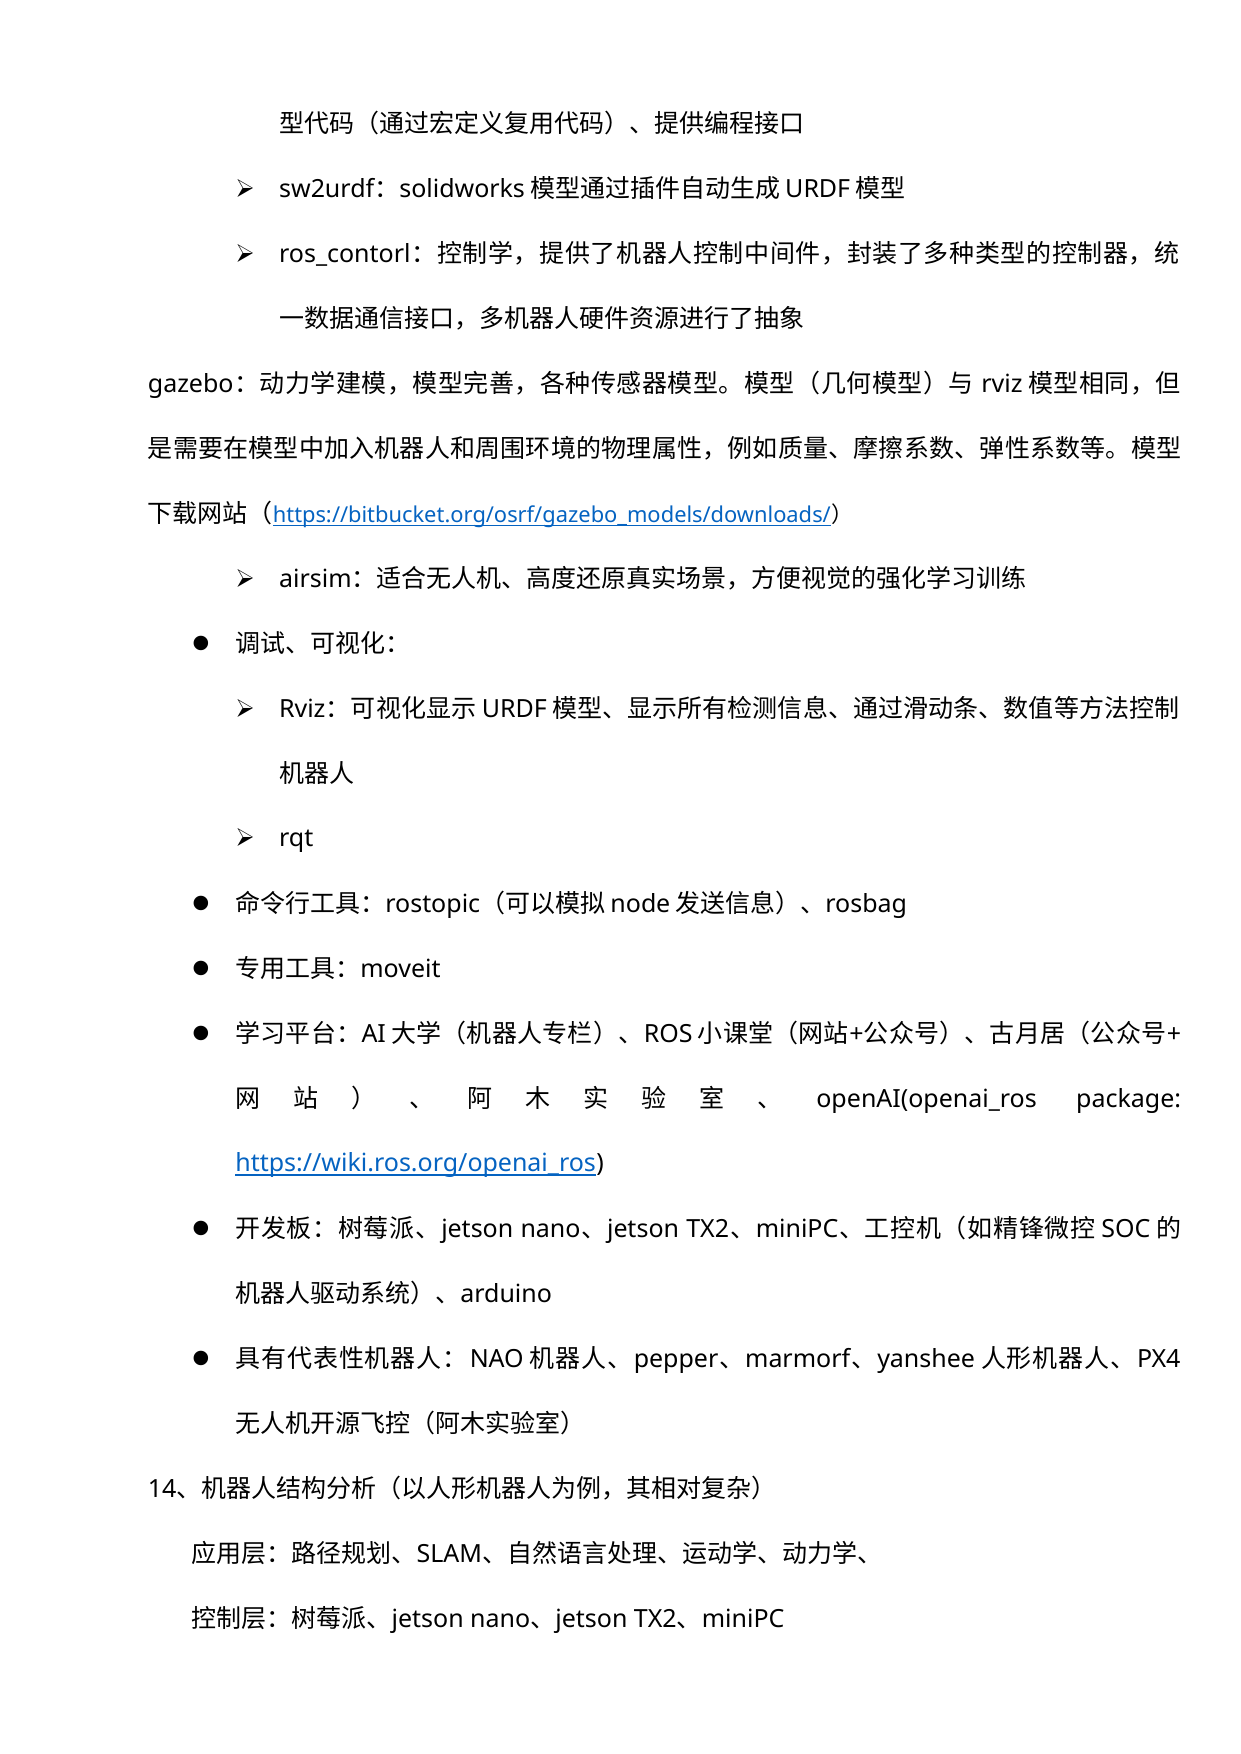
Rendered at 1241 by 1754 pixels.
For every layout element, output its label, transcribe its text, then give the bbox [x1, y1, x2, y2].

list 开发板：树莓派、jetson nano、jetson TX2、miniPC、工控机（如精锋微控SOC的机器人驱动系统）、arduino [191, 1194, 1181, 1324]
list Rviz：可视化显示URDF模型、显示所有检测信息、通过滑动条、数值等方法控制机器人 [235, 674, 1181, 804]
list airsim：适合无人机、高度还原真实场景，方便视觉的强化学习训练 [235, 544, 1181, 609]
list 控制层：树莓派、jetson nano、jetson TX2、miniPC [191, 1584, 1181, 1649]
list 应用层：路径规划、SLAM、自然语言处理、运动学、动力学、 [191, 1519, 1181, 1584]
list 机器人结构分析（以人形机器人为例，其相对复杂） [148, 1454, 1181, 1519]
list 命令行工具：rostopic（可以模拟node发送信息）、rosbag [191, 869, 1181, 934]
list ros_contorl：控制学，提供了机器人控制中间件，封装了多种类型的控制器，统一数据通信接口，多机器人硬件资源进行了抽象 [235, 219, 1181, 349]
list rqt [235, 804, 1181, 869]
list 学习平台：AI大学（机器人专栏）、ROS小课堂（网站+公众号）、古月居（公众号+网站）、阿木实验室、openAI(openai_ros package: https://wiki.ros.org/openai_ros) [191, 999, 1181, 1194]
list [235, 89, 1181, 154]
list 专用工具：moveit [191, 934, 1181, 999]
text gazebo：动力学建模，模型完善，各种传感器模型。模型（几何模型）与rviz模型相同，但是需要在模型中加入机器人和周围环境的物理属性，例如质量、摩擦系数、弹性系数等。模型下载网站（https://bitbucket.org/osrf/gazebo_models/downloads/） [148, 349, 1181, 544]
list sw2urdf：solidworks模型通过插件自动生成URDF模型 [235, 154, 1181, 219]
list 调试、可视化： [191, 609, 1181, 674]
list 具有代表性机器人：NAO机器人、pepper、marmorf、yanshee人形机器人、PX4无人机开源飞控（阿木实验室） [191, 1324, 1181, 1454]
